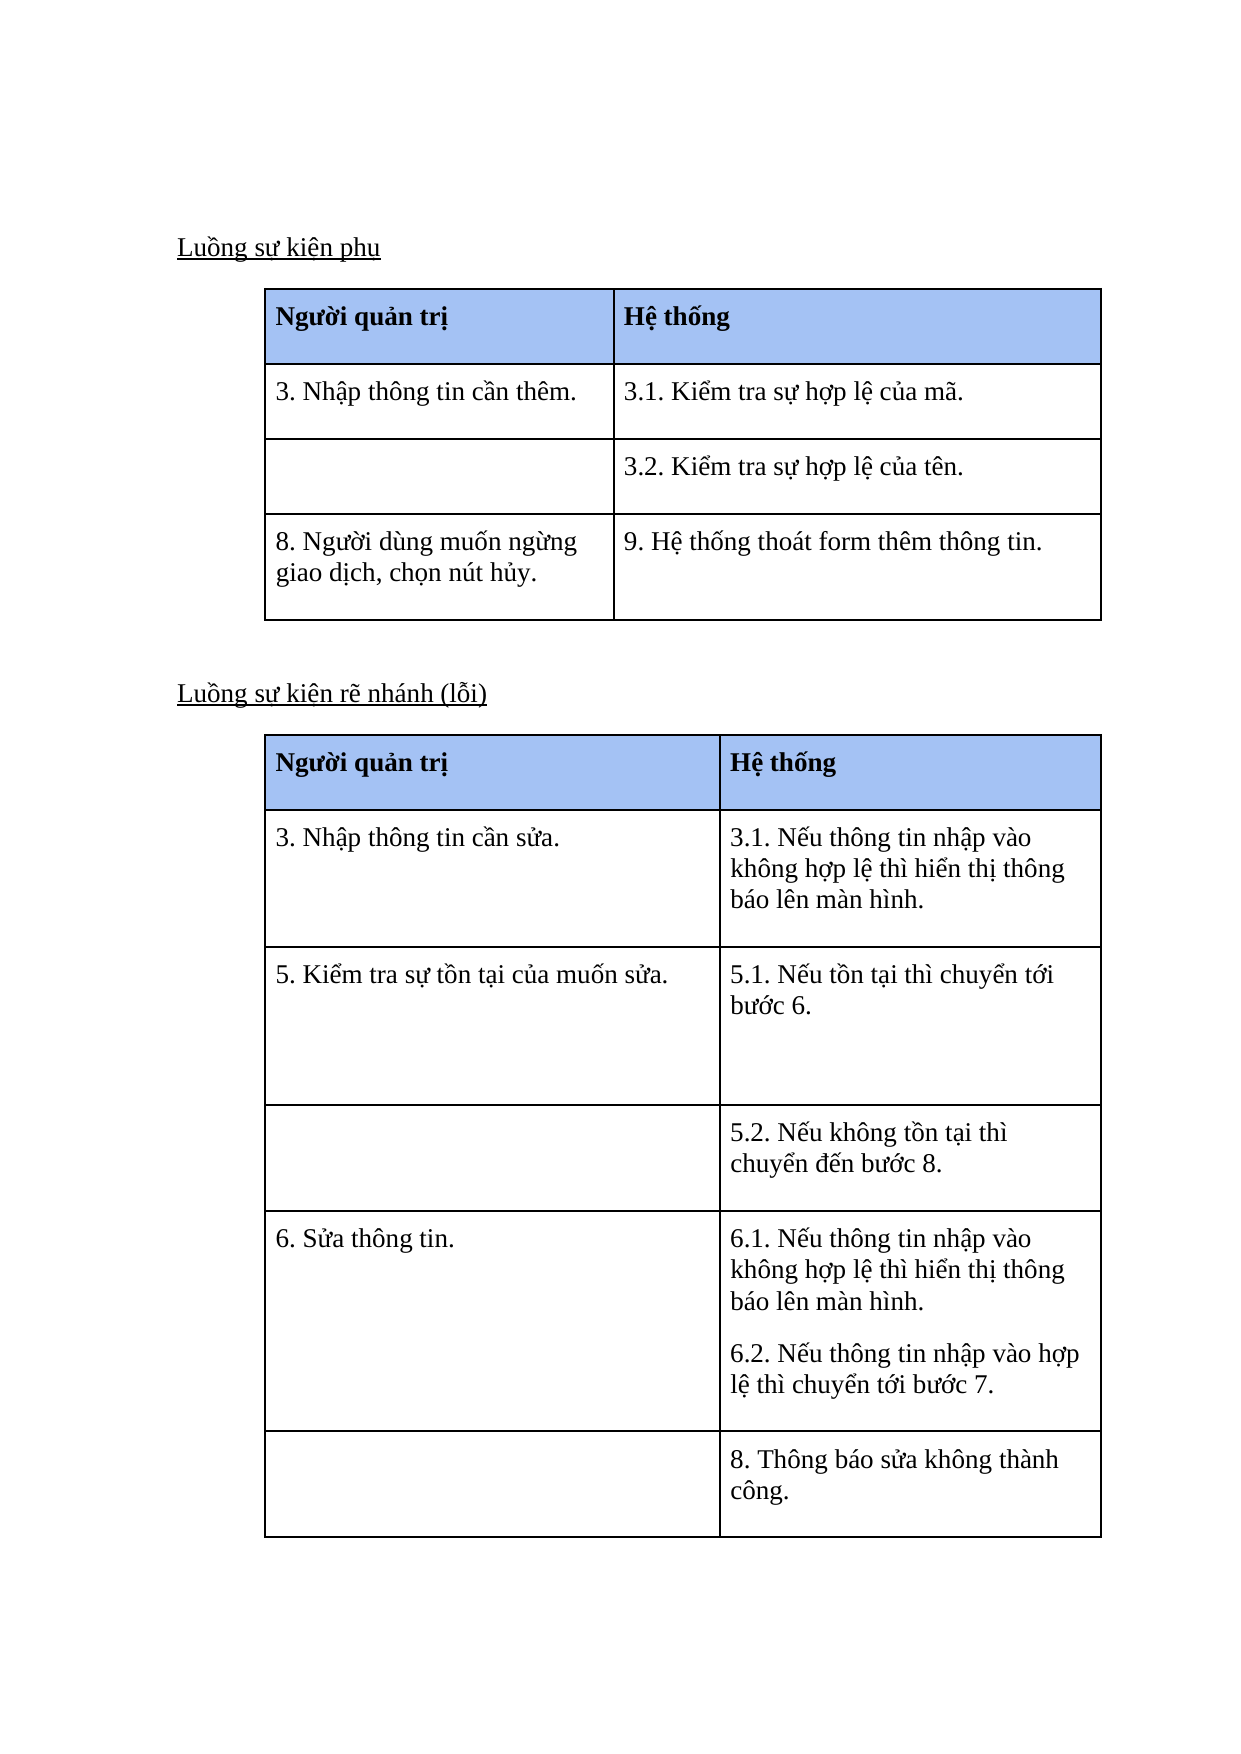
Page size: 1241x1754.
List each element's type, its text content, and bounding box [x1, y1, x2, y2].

table_cell [266, 1106, 719, 1210]
table_cell 6.1. Nếu thông tin nhập vào không hợp lệ thì hiển thị thông báo lên màn hình. 6.2. Nếu thông tin nhập vào hợp lệ thì chuyển tới bước 7. [721, 1212, 1100, 1430]
table_cell [266, 1432, 719, 1536]
table_header Hệ thống [615, 290, 1100, 363]
table_cell 5.1. Nếu tồn tại thì chuyển tới bước 6. [721, 948, 1100, 1104]
text Luồng sự kiện phụ [177, 231, 1122, 262]
table_cell 3. Nhập thông tin cần sửa. [266, 811, 719, 946]
table_cell 3.2. Kiểm tra sự hợp lệ của tên. [615, 440, 1100, 512]
table_cell 3.1. Kiểm tra sự hợp lệ của mã. [615, 365, 1100, 438]
text Luồng sự kiện rẽ nhánh (lỗi) [177, 677, 1122, 708]
table_header Người quản trị [266, 290, 613, 363]
table_cell 8. Người dùng muốn ngừng giao dịch, chọn nút hủy. [266, 515, 613, 618]
table_header Hệ thống [721, 736, 1100, 809]
table_cell 3.1. Nếu thông tin nhập vào không hợp lệ thì hiển thị thông báo lên màn hình. [721, 811, 1100, 946]
table_cell 9. Hệ thống thoát form thêm thông tin. [615, 515, 1100, 618]
table_cell [266, 440, 613, 512]
table_cell 6. Sửa thông tin. [266, 1212, 719, 1430]
table_cell 8. Thông báo sửa không thành công. [721, 1432, 1100, 1536]
table_cell 5. Kiểm tra sự tồn tại của muốn sửa. [266, 948, 719, 1104]
table_header Người quản trị [266, 736, 719, 809]
table_cell 3. Nhập thông tin cần thêm. [266, 365, 613, 438]
table_cell 5.2. Nếu không tồn tại thì chuyển đến bước 8. [721, 1106, 1100, 1210]
